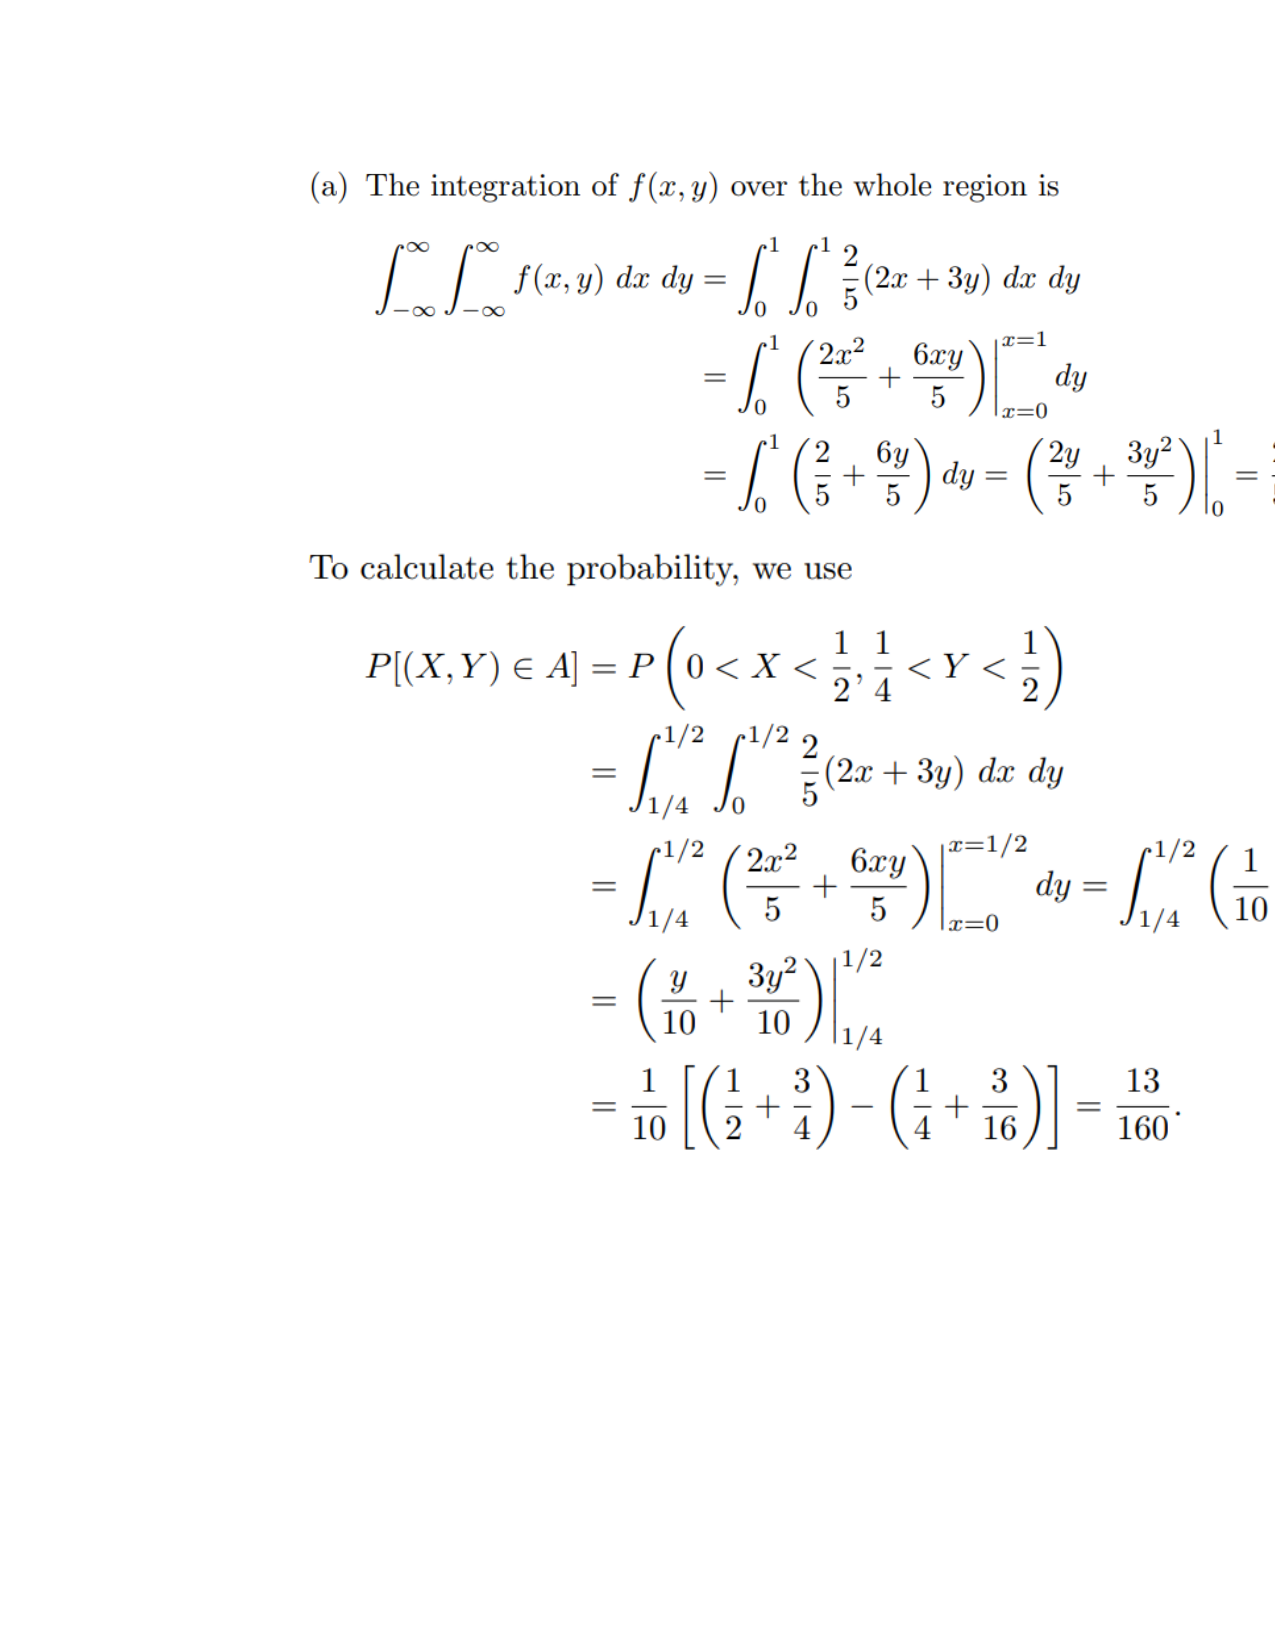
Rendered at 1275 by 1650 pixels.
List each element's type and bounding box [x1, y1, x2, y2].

picture [300, 150, 1275, 1167]
